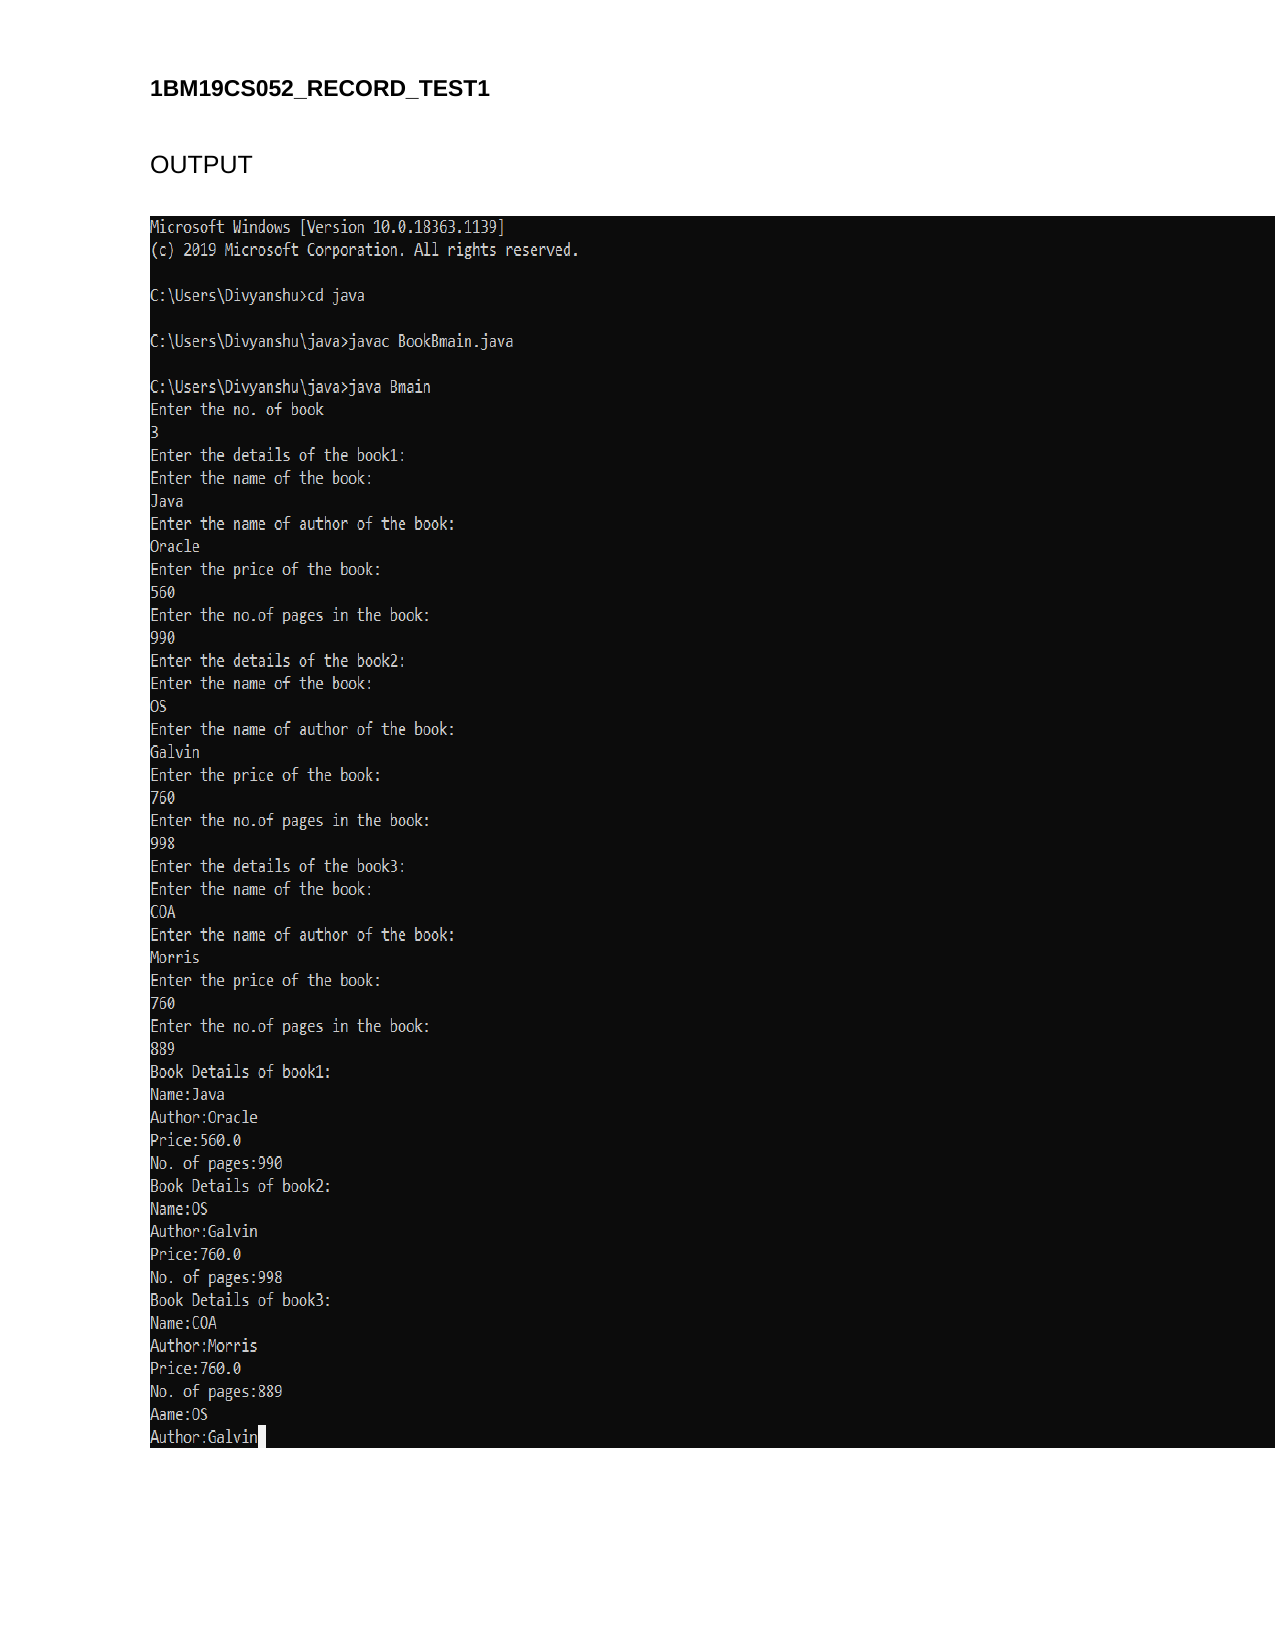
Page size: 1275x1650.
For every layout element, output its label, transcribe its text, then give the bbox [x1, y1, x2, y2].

picture [150, 216, 1275, 1448]
text OUTPUT [150, 150, 1125, 179]
